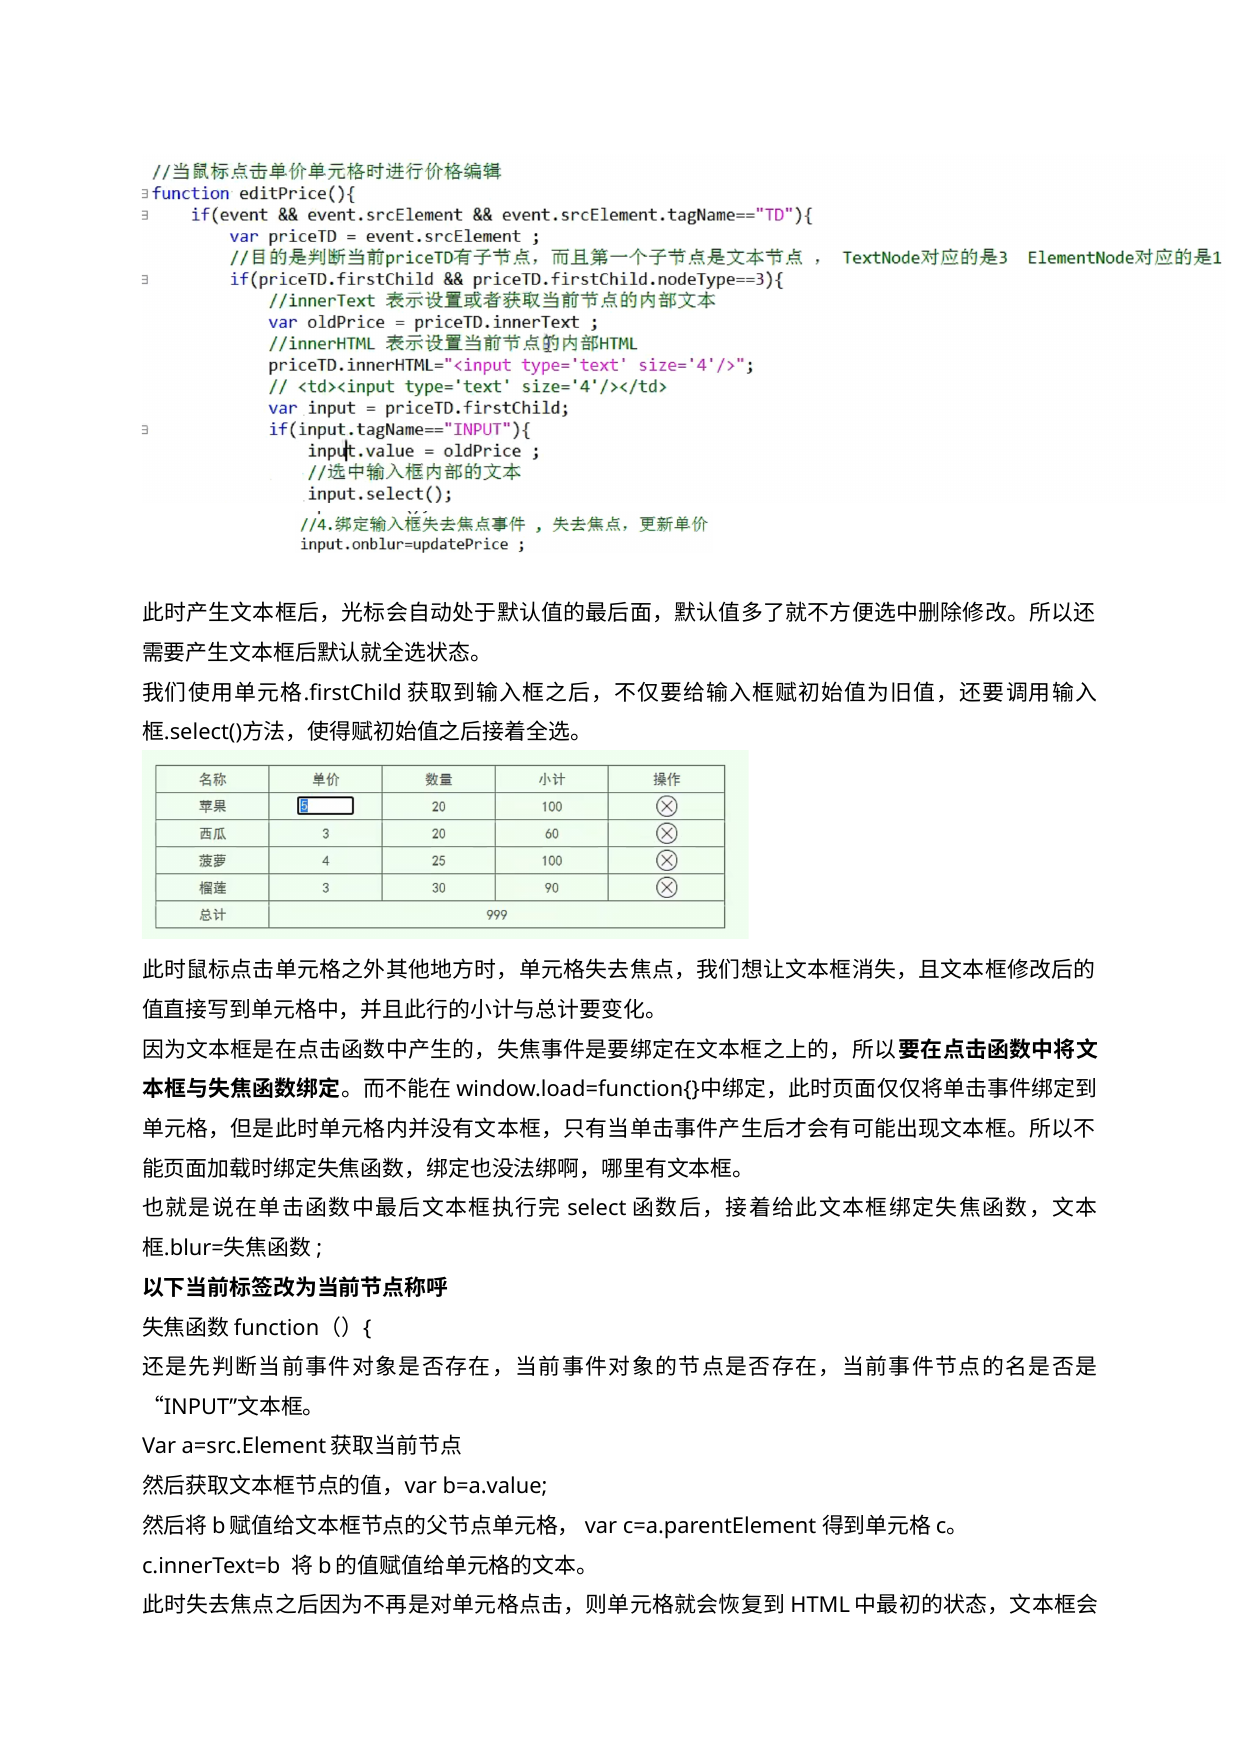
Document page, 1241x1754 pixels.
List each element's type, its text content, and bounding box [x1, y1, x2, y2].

text 以下当前标签改为当前节点称呼 [142, 1266, 1098, 1306]
text 然后获取文本框节点的值，var b=a.value; [142, 1464, 1098, 1504]
text 还是先判断当前事件对象是否存在，当前事件对象的节点是否存在，当前事件节点的名是否是“INPUT”文本框。 [142, 1345, 1098, 1424]
text 因为文本框是在点击函数中产生的，失焦事件是要绑定在文本框之上的，所以要在点击函数中将文本框与失焦函数绑定。而不能在window.load=function{}中绑定，此时页面仅仅将单击事件绑定到单元格，但是此时单元格内并没有文本框，只有当单击事件产生后才会有可能出现文本框。所以不能页面加载时绑定失焦函数，绑定也没法绑啊，哪里有文本框。 [142, 1028, 1098, 1186]
text Var a=src.Element获取当前节点 [142, 1424, 1098, 1464]
text 此时产生文本框后，光标会自动处于默认值的最后面，默认值多了就不方便选中删除修改。所以还需要产生文本框后默认就全选状态。 [142, 591, 1098, 671]
text 失焦函数function（）{ [142, 1306, 1098, 1345]
picture [141, 750, 749, 939]
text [142, 1583, 1098, 1623]
text 此时鼠标点击单元格之外其他地方时，单元格失去焦点，我们想让文本框消失，且文本框修改后的值直接写到单元格中，并且此行的小计与总计要变化。 [142, 948, 1098, 1028]
text 也就是说在单击函数中最后文本框执行完select函数后，接着给此文本框绑定失焦函数，文本框.blur=失焦函数 ; [142, 1186, 1098, 1266]
picture [294, 511, 713, 553]
text 然后将b赋值给文本框节点的父节点单元格， var c=a.parentElement 得到单元格c。 [142, 1504, 1098, 1544]
text 我们使用单元格.firstChild获取到输入框之后，不仅要给输入框赋初始值为旧值，还要调用输入框.select()方法，使得赋初始值之后接着全选。 [142, 671, 1098, 750]
picture [141, 154, 1227, 503]
text c.innerText=b 将b的值赋值给单元格的文本。 [142, 1544, 1098, 1583]
